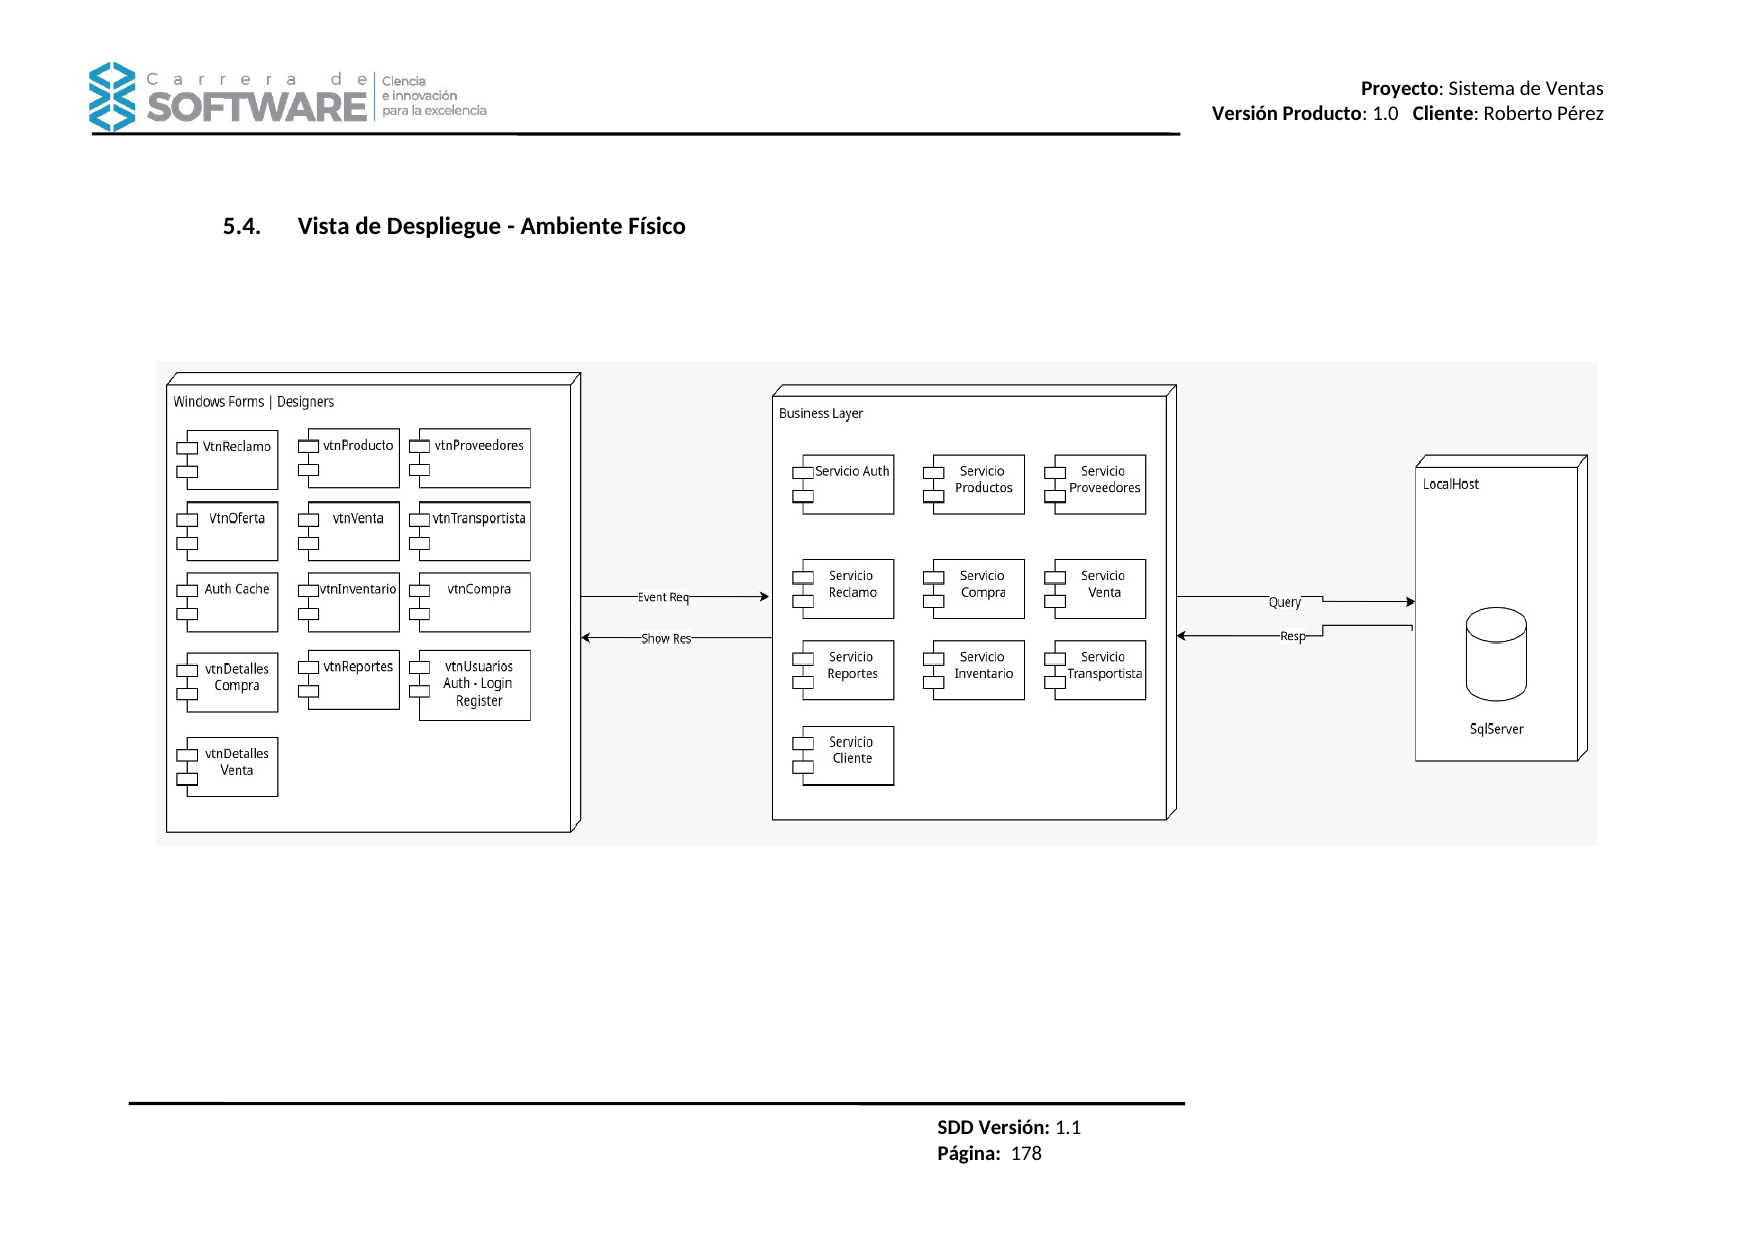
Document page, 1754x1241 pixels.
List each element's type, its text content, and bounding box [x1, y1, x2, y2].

picture [156, 361, 1598, 846]
subtitle Vista de Despliegue - Ambiente Físico [223, 210, 1604, 241]
picture [78, 46, 493, 154]
